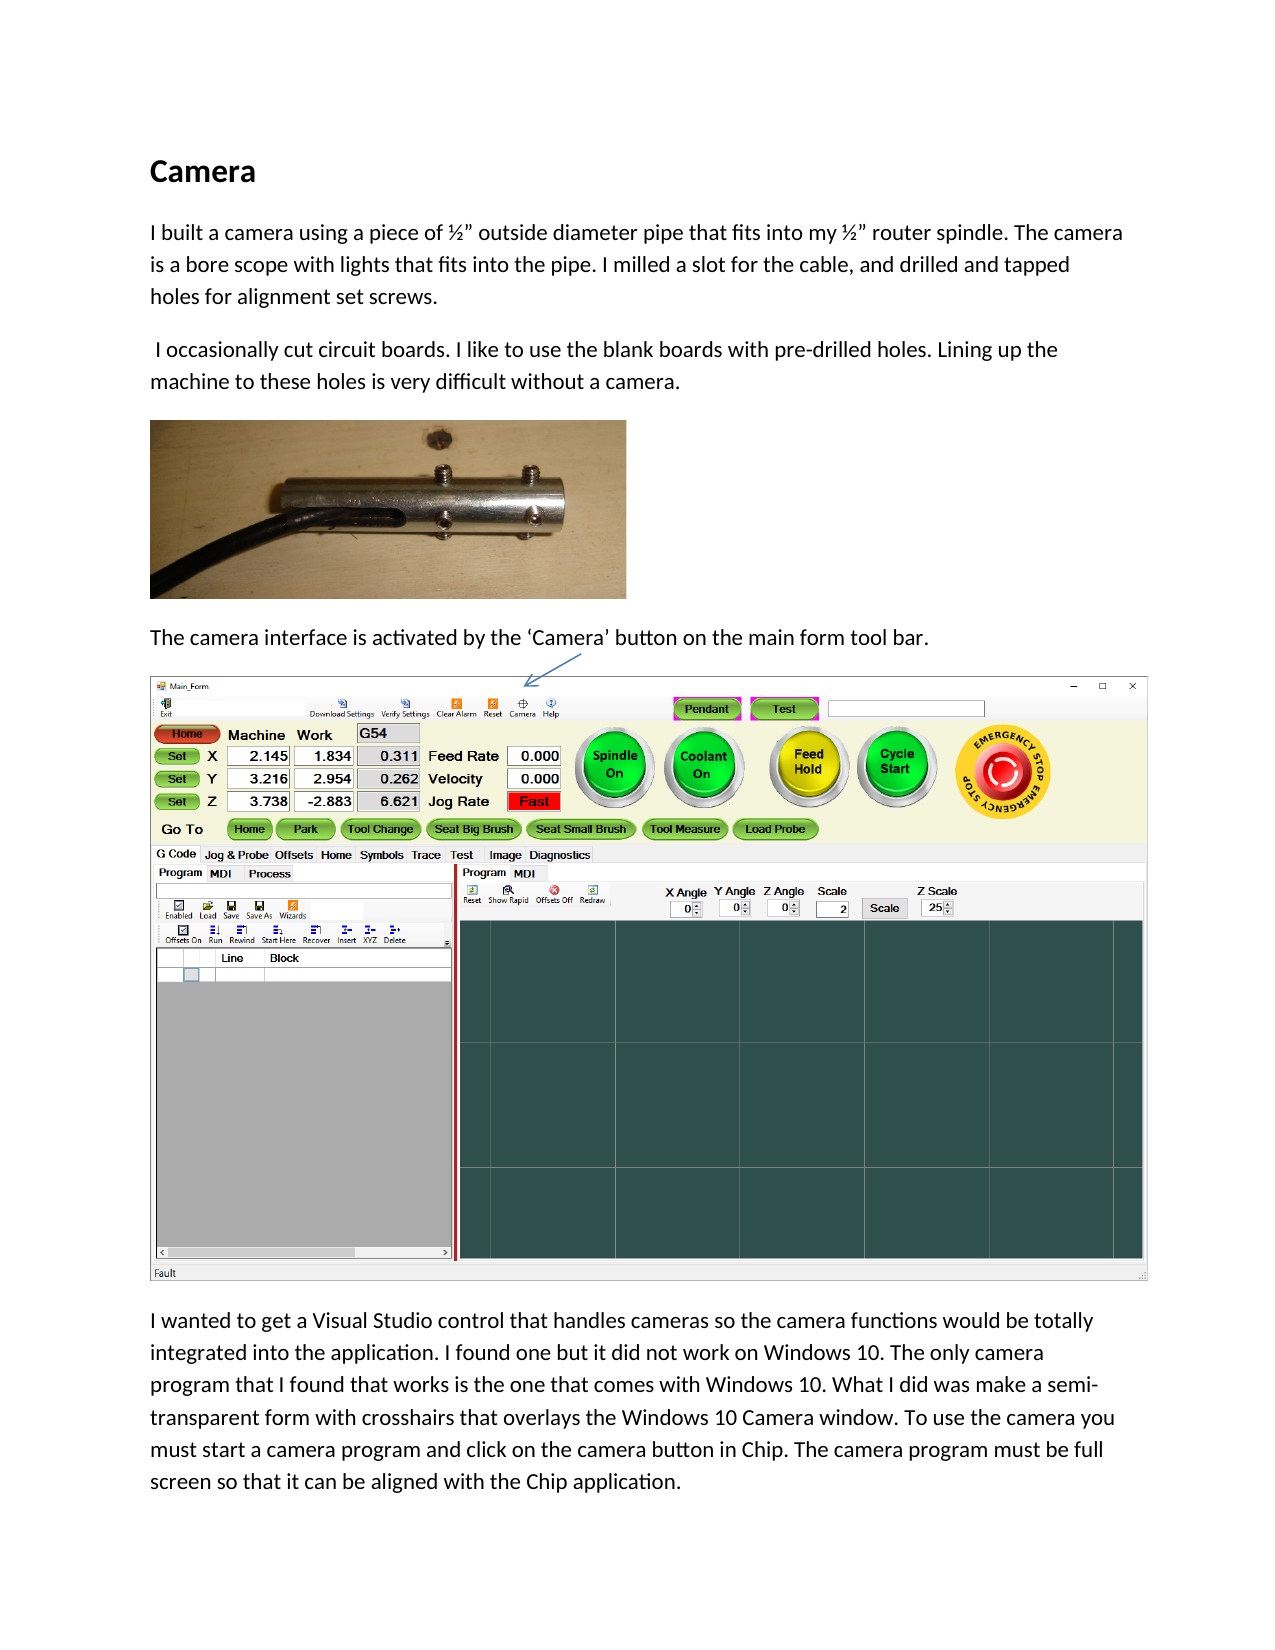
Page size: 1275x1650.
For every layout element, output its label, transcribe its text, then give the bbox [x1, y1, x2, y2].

picture [150, 676, 1148, 1281]
text Camera [150, 150, 1125, 191]
text I built a camera using a piece of ½” outside diameter pipe that fits into my ½” router spindle. The camera is a bore scope with lights that fits into the pipe. I milled a slot for the cable, and drilled and tapped holes for alignment set screws. [150, 218, 1125, 310]
text The camera interface is activated by the ‘Camera’ button on the main form tool bar. [150, 623, 1125, 651]
text I wanted to get a Visual Studio control that handles cameras so the camera functions would be totally integrated into the application. I found one but it did not work on Windows 10. The only camera program that I found that works is the one that comes with Windows 10. What I did was make a semi-transparent form with crosshairs that overlays the Windows 10 Camera window. To use the camera you must start a camera program and click on the camera button in Chip. The camera program must be full screen so that it can be aligned with the Chip application. [150, 1306, 1125, 1495]
text I occasionally cut circuit boards. I like to use the blank boards with pre-drilled holes. Lining up the machine to these holes is very difficult without a camera. [150, 335, 1125, 395]
picture [150, 420, 627, 599]
picture [529, 676, 538, 682]
